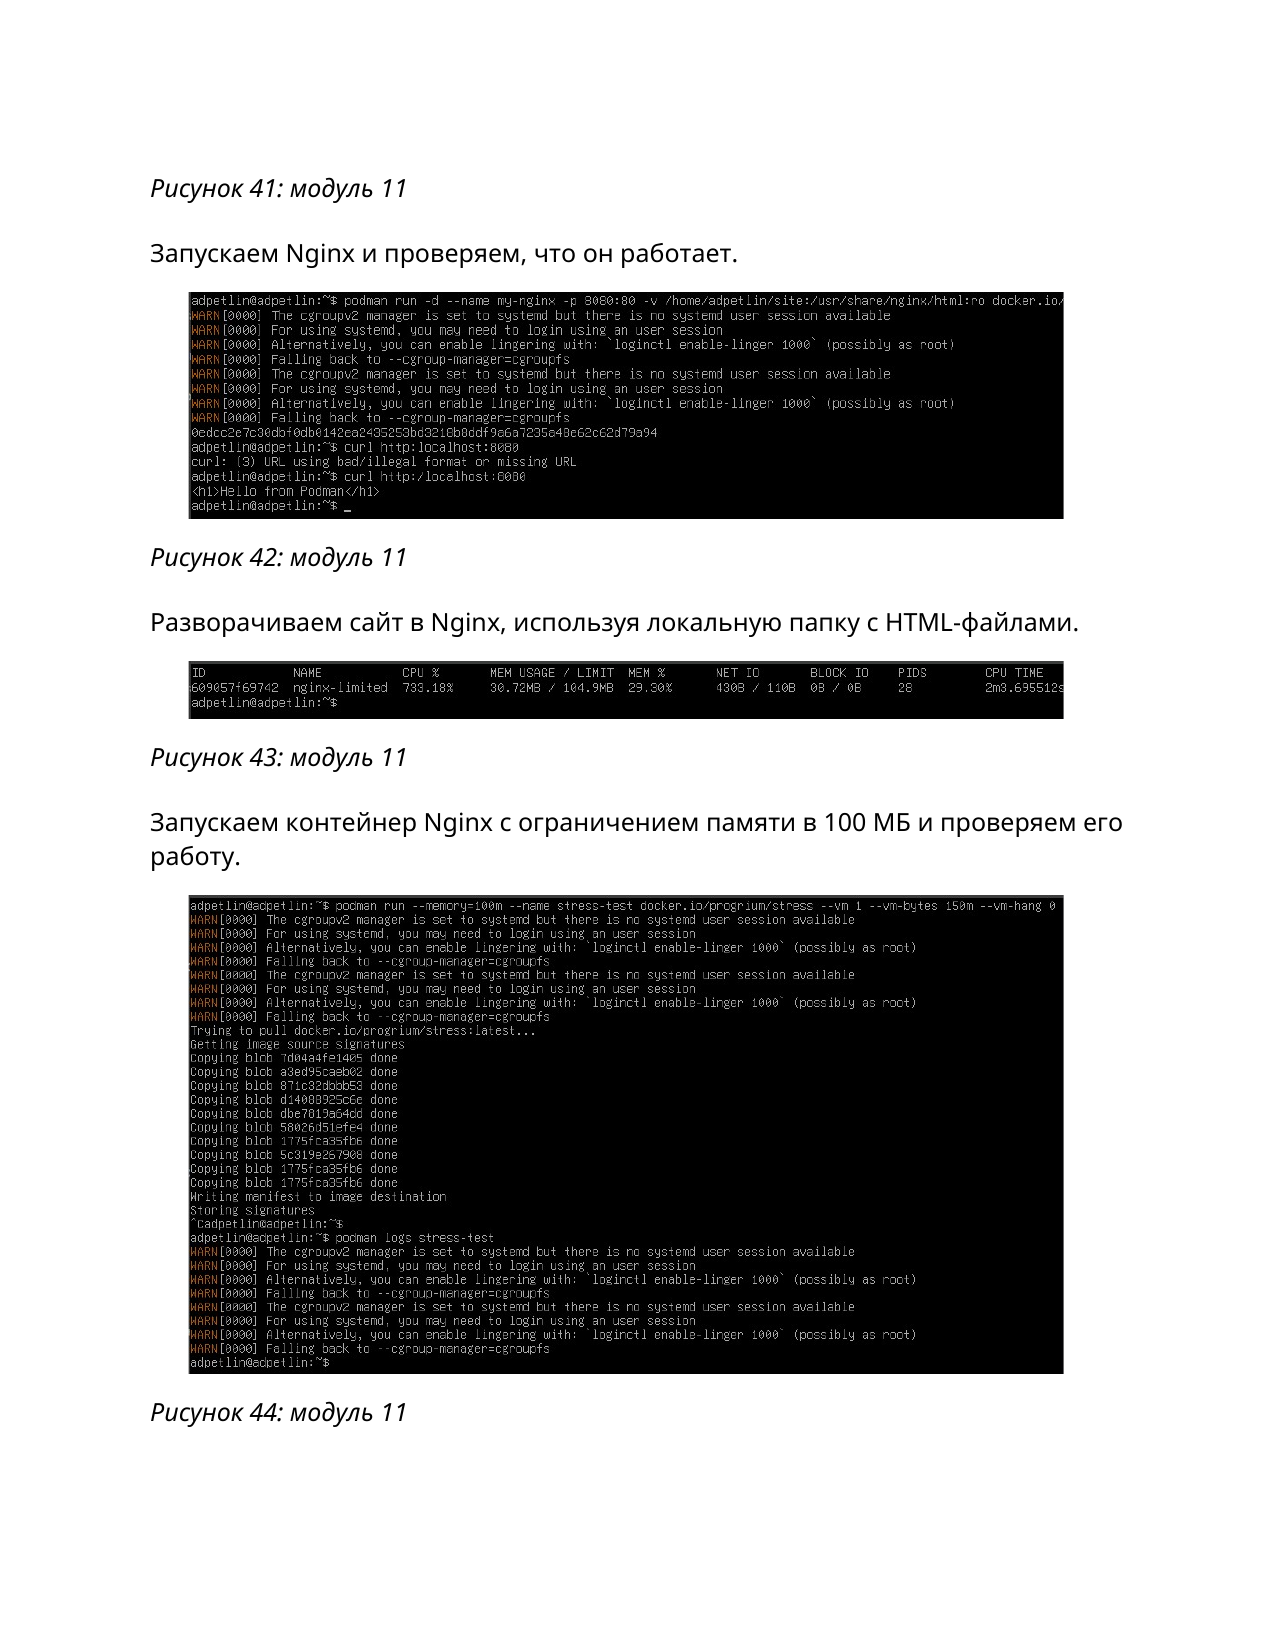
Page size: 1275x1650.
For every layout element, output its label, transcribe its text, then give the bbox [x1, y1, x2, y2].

picture [188, 895, 1064, 1374]
picture [188, 661, 1064, 719]
text Запускаем контейнер Nginx с ограничением памяти в 100 МБ и проверяем его работу. [150, 804, 1125, 873]
picture [188, 292, 1064, 519]
text Запускаем Nginx и проверяем, что он работает. [150, 236, 1125, 270]
table_header Рисунок 42: модуль 11 [139, 289, 1114, 586]
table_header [139, 150, 1114, 217]
table_header Рисунок 44: модуль 11 [139, 891, 1114, 1441]
text Разворачиваем сайт в Nginx, используя локальную папку с HTML-файлами. [150, 604, 1125, 638]
table_header Рисунок 43: модуль 11 [139, 657, 1114, 786]
